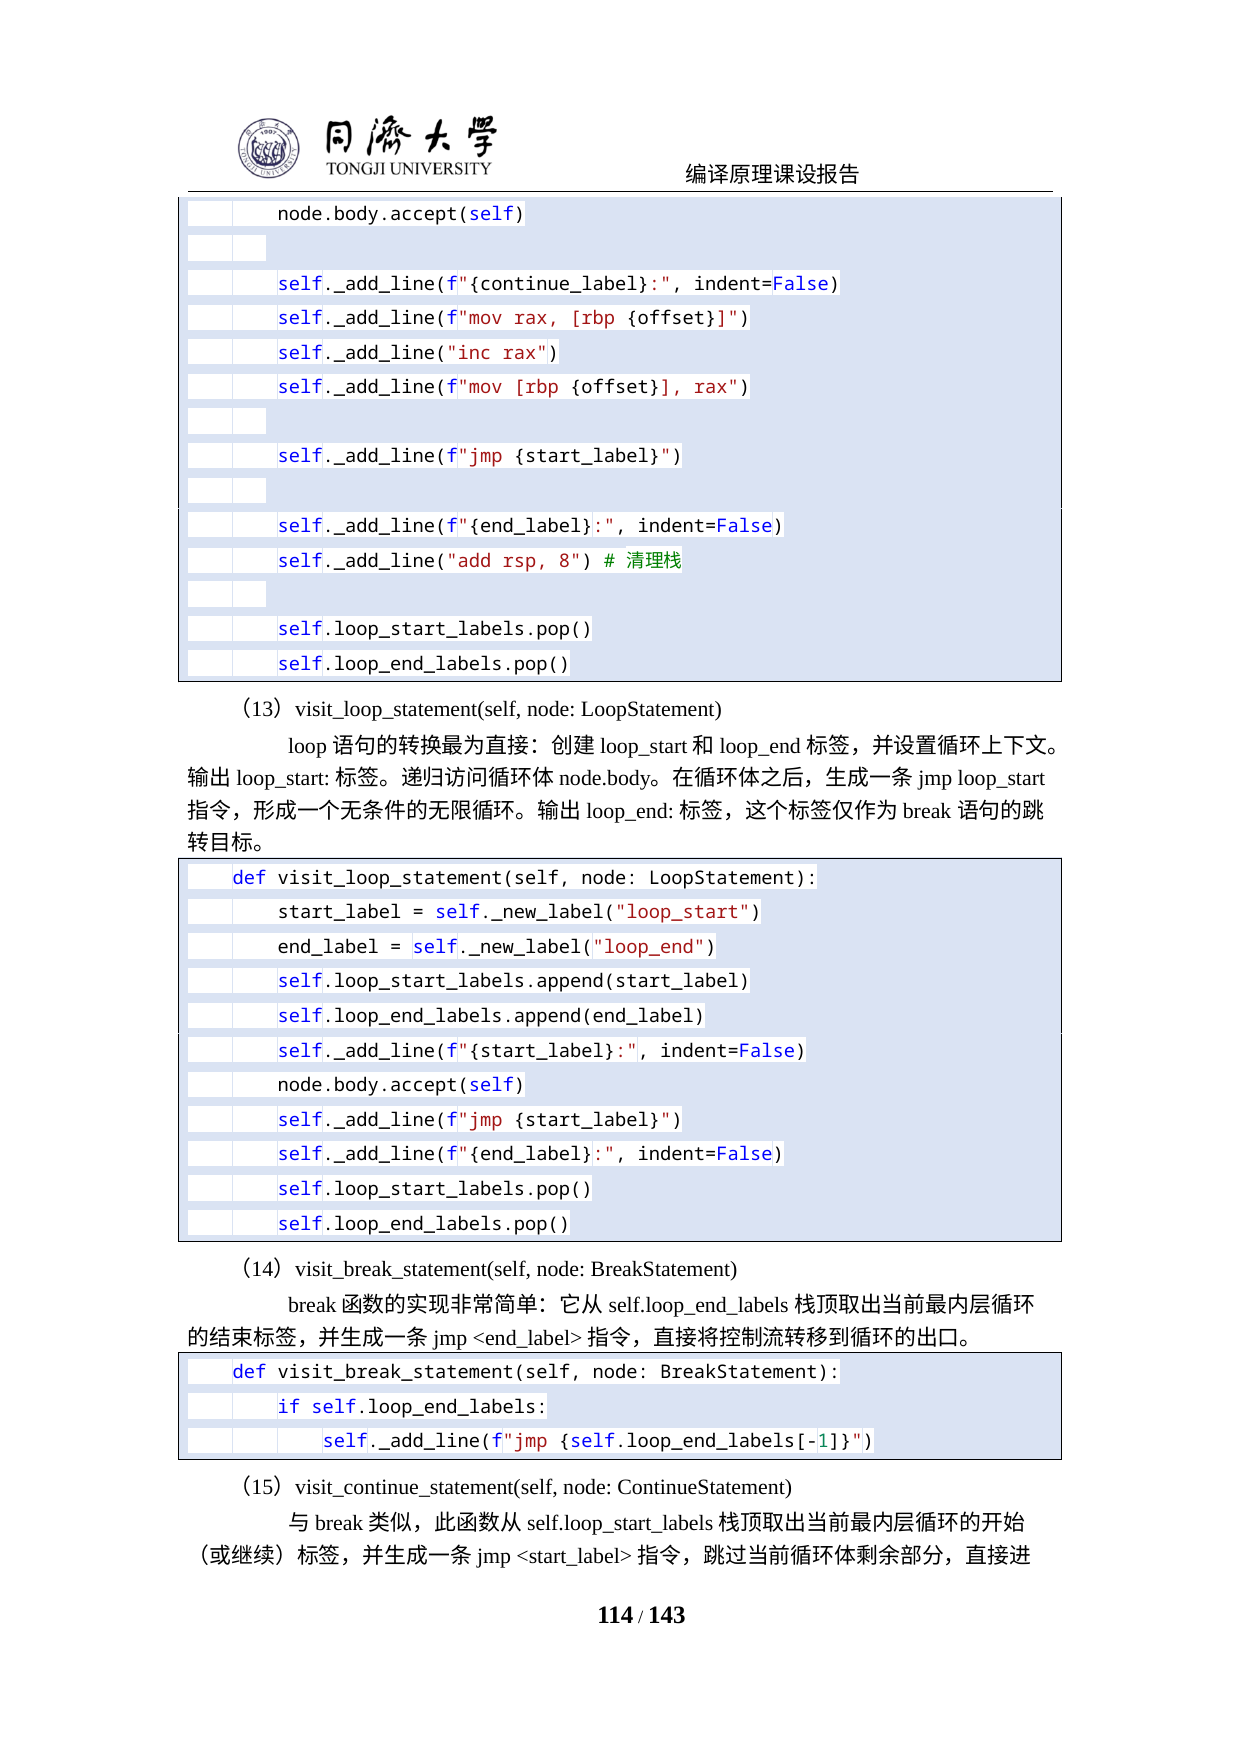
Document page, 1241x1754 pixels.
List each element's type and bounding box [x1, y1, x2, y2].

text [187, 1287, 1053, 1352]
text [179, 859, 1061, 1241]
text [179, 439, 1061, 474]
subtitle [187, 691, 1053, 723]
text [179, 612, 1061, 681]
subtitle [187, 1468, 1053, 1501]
picture [231, 110, 503, 183]
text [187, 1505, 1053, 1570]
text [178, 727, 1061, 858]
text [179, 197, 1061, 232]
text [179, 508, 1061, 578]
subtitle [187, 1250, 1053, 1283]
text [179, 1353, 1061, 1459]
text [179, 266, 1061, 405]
